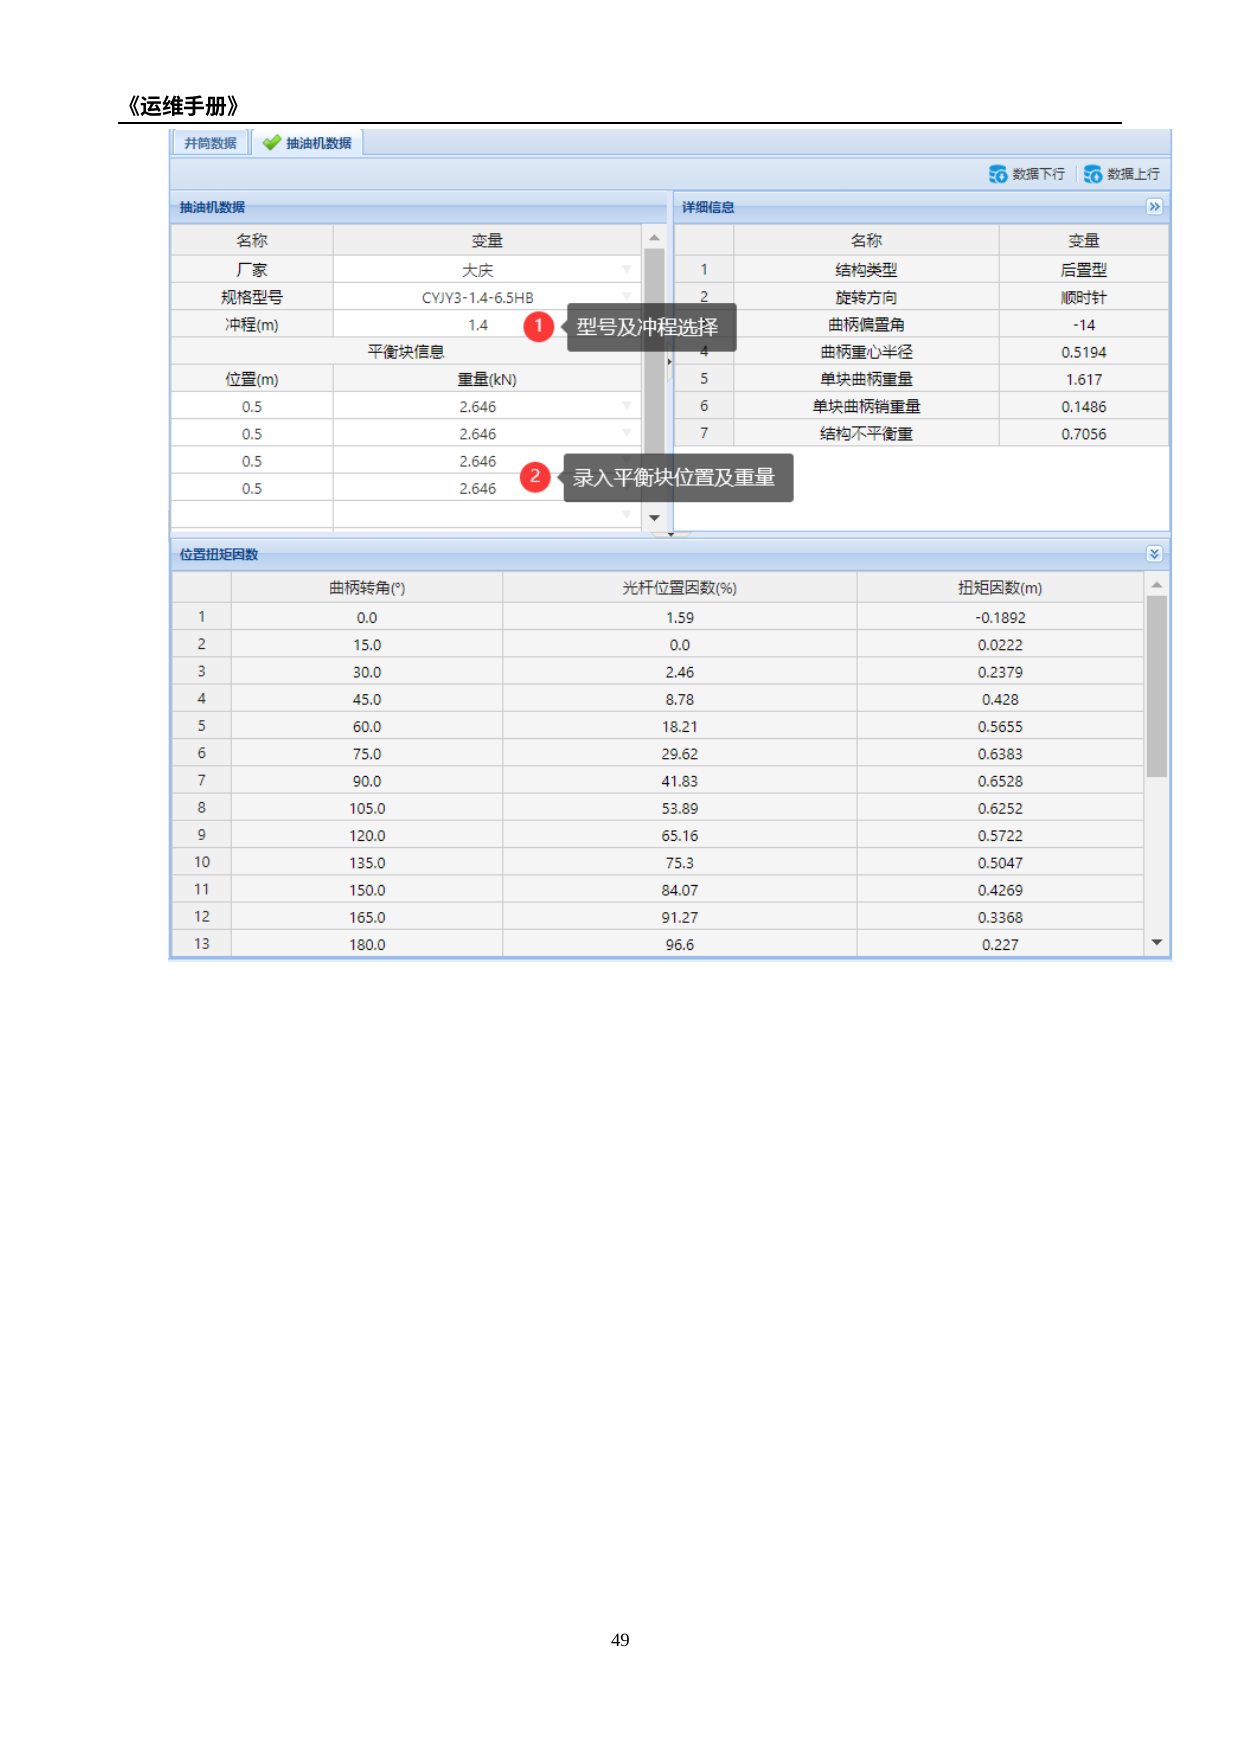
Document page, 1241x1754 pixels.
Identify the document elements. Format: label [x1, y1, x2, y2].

picture [168, 129, 1173, 962]
